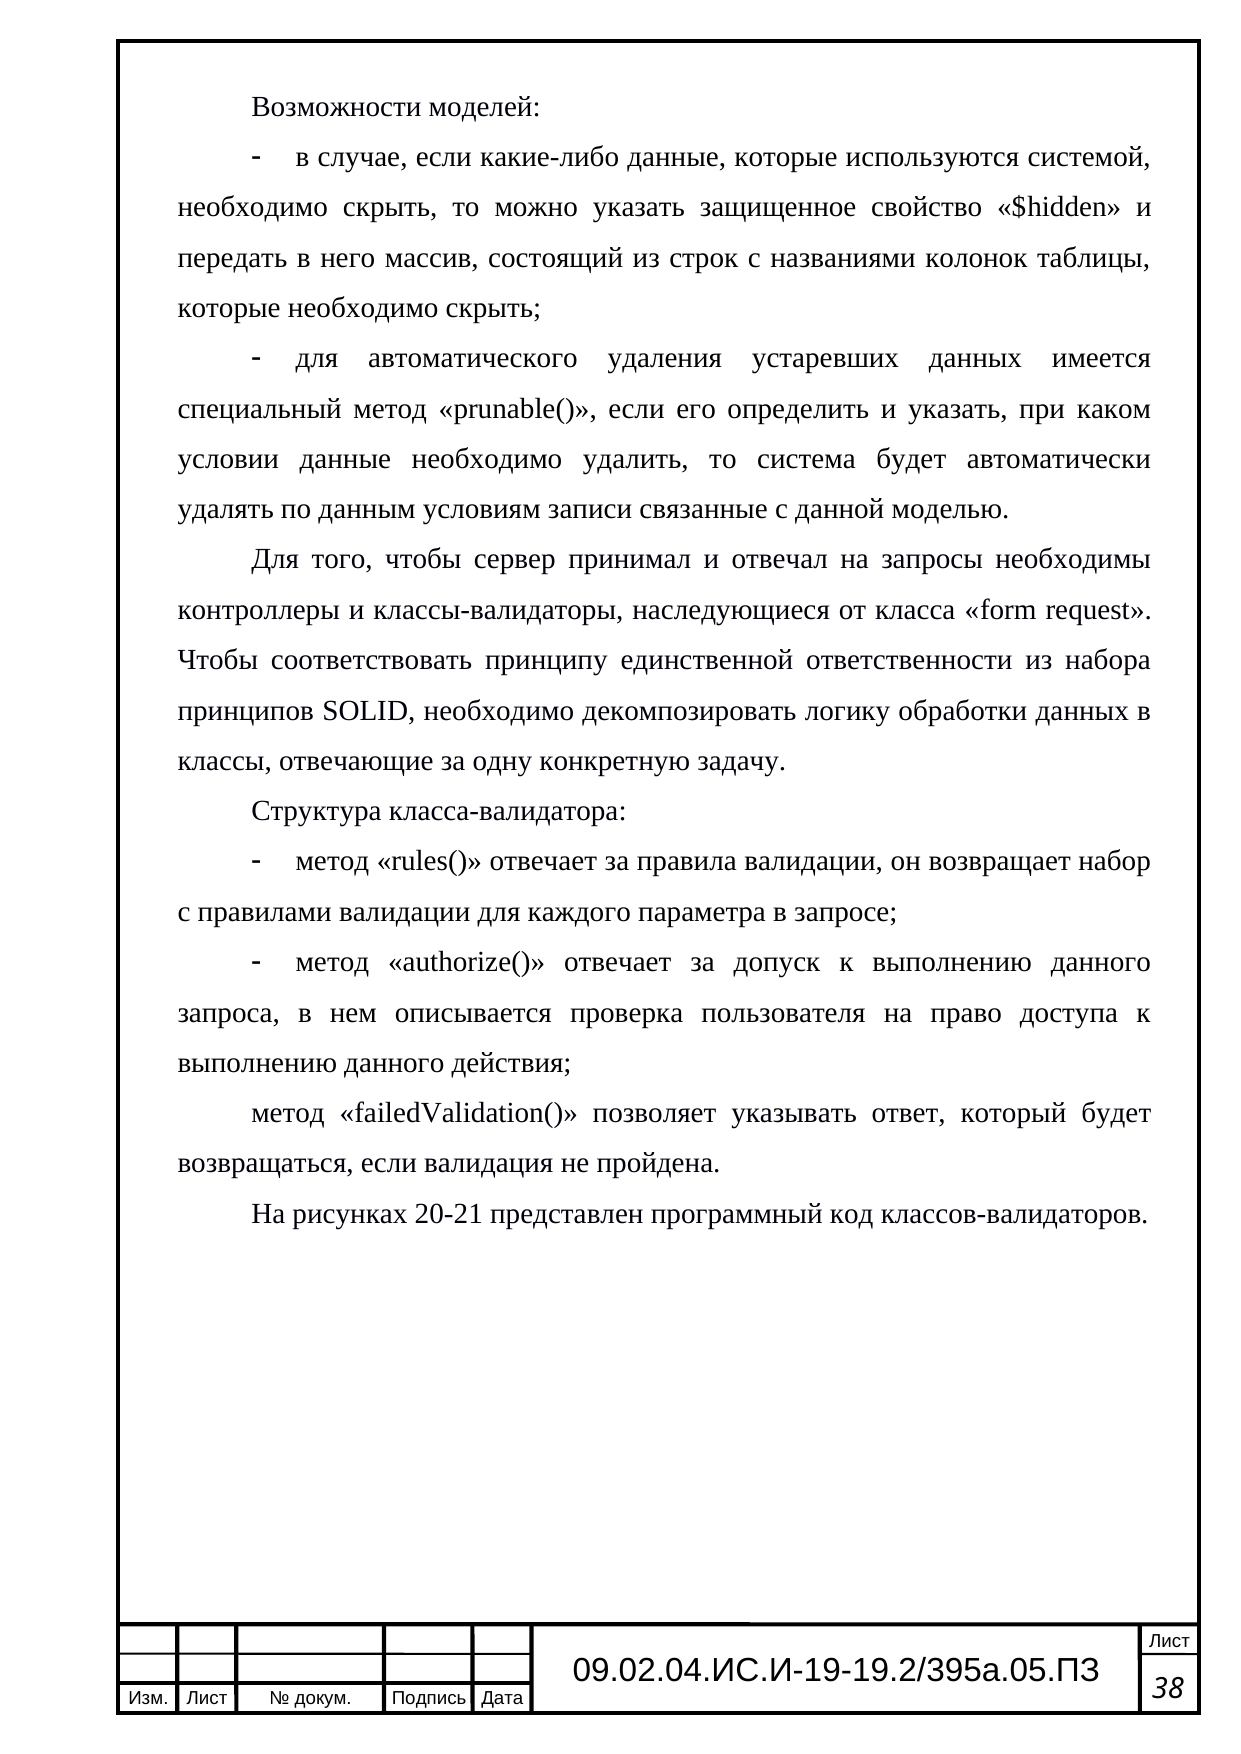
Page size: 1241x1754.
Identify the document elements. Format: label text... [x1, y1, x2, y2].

list в случае, если какие-либо данные, которые используются системой, необходимо скрыть, то можно указать защищенное свойство «$hidden» и передать в него массив, состоящий из строк с названиями колонок таблицы, которые необходимо скрыть; [177, 139, 1152, 323]
list метод «authorize()» отвечает за допуск к выполнению данного запроса, в нем описывается проверка пользователя на право доступа к выполнению данного действия; [177, 944, 1152, 1078]
list метод «rules()» отвечает за правила валидации, он возвращает набор с правилами валидации для каждого параметра в запросе; [177, 843, 1152, 927]
text метод «failedValidation()» позволяет указывать ответ, который будет возвращаться, если валидация не пройдена. [177, 1095, 1152, 1179]
text На рисунках 20-21 представлен программный код классов-валидаторов. [177, 1196, 1152, 1229]
text Возможности моделей: [177, 89, 1152, 122]
text Структура класса-валидатора: [177, 793, 1152, 827]
text Для того, чтобы сервер принимал и отвечал на запросы необходимы контроллеры и классы-валидаторы, наследующиеся от класса «form request». Чтобы соответствовать принципу единственной ответственности из набора принципов SOLID, необходимо декомпозировать логику обработки данных в классы, отвечающие за одну конкретную задачу. [177, 542, 1152, 776]
list для автоматического удаления устаревших данных имеется специальный метод «prunable()», если его определить и указать, при каком условии данные необходимо удалить, то система будет автоматически удалять по данным условиям записи связанные с данной моделью. [177, 340, 1152, 525]
